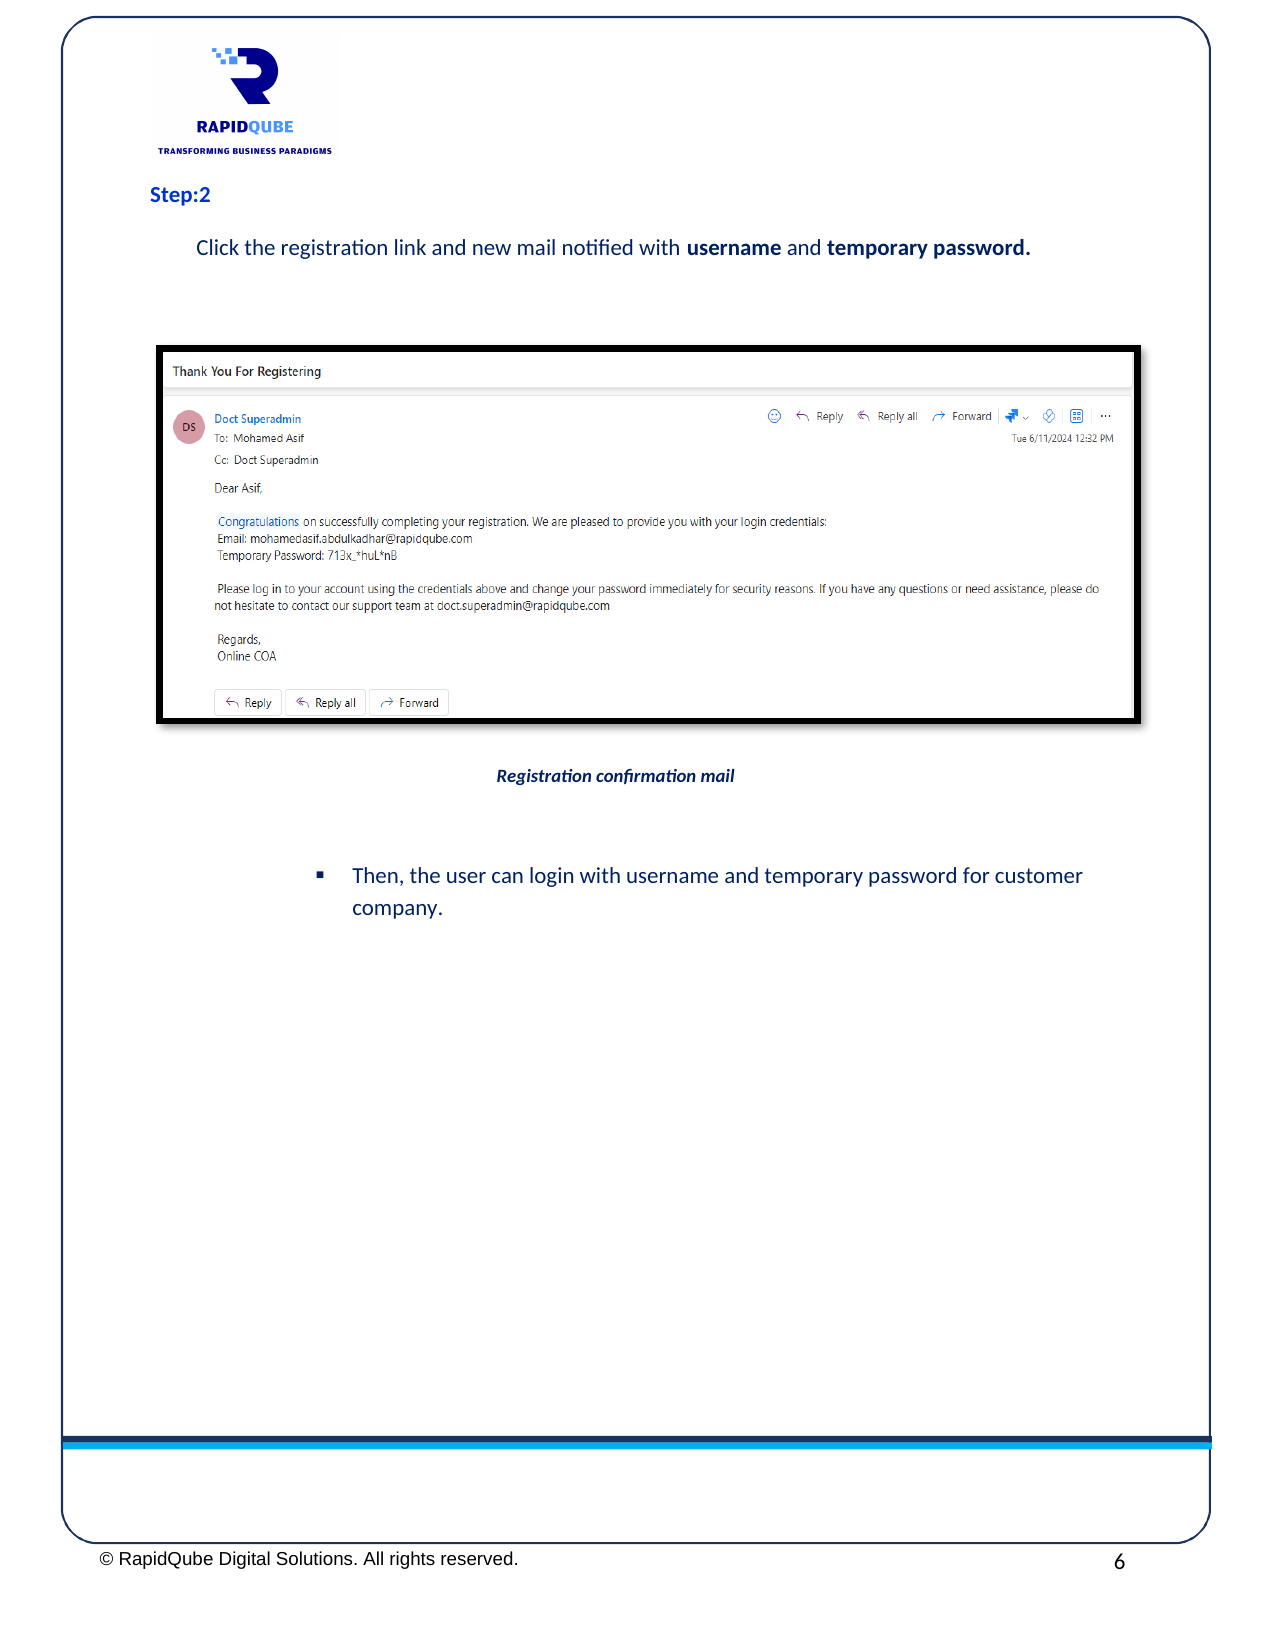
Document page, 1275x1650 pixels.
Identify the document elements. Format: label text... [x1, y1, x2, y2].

picture [150, 31, 339, 160]
text Step:2 [150, 180, 1125, 208]
text Registration confirmation mail [150, 764, 1125, 787]
picture [163, 352, 1134, 718]
text Click the registration link and new mail notified with username and temporary password. [150, 233, 1125, 261]
list Then, the user can login with username and temporary password for customer company. [314, 861, 1125, 922]
